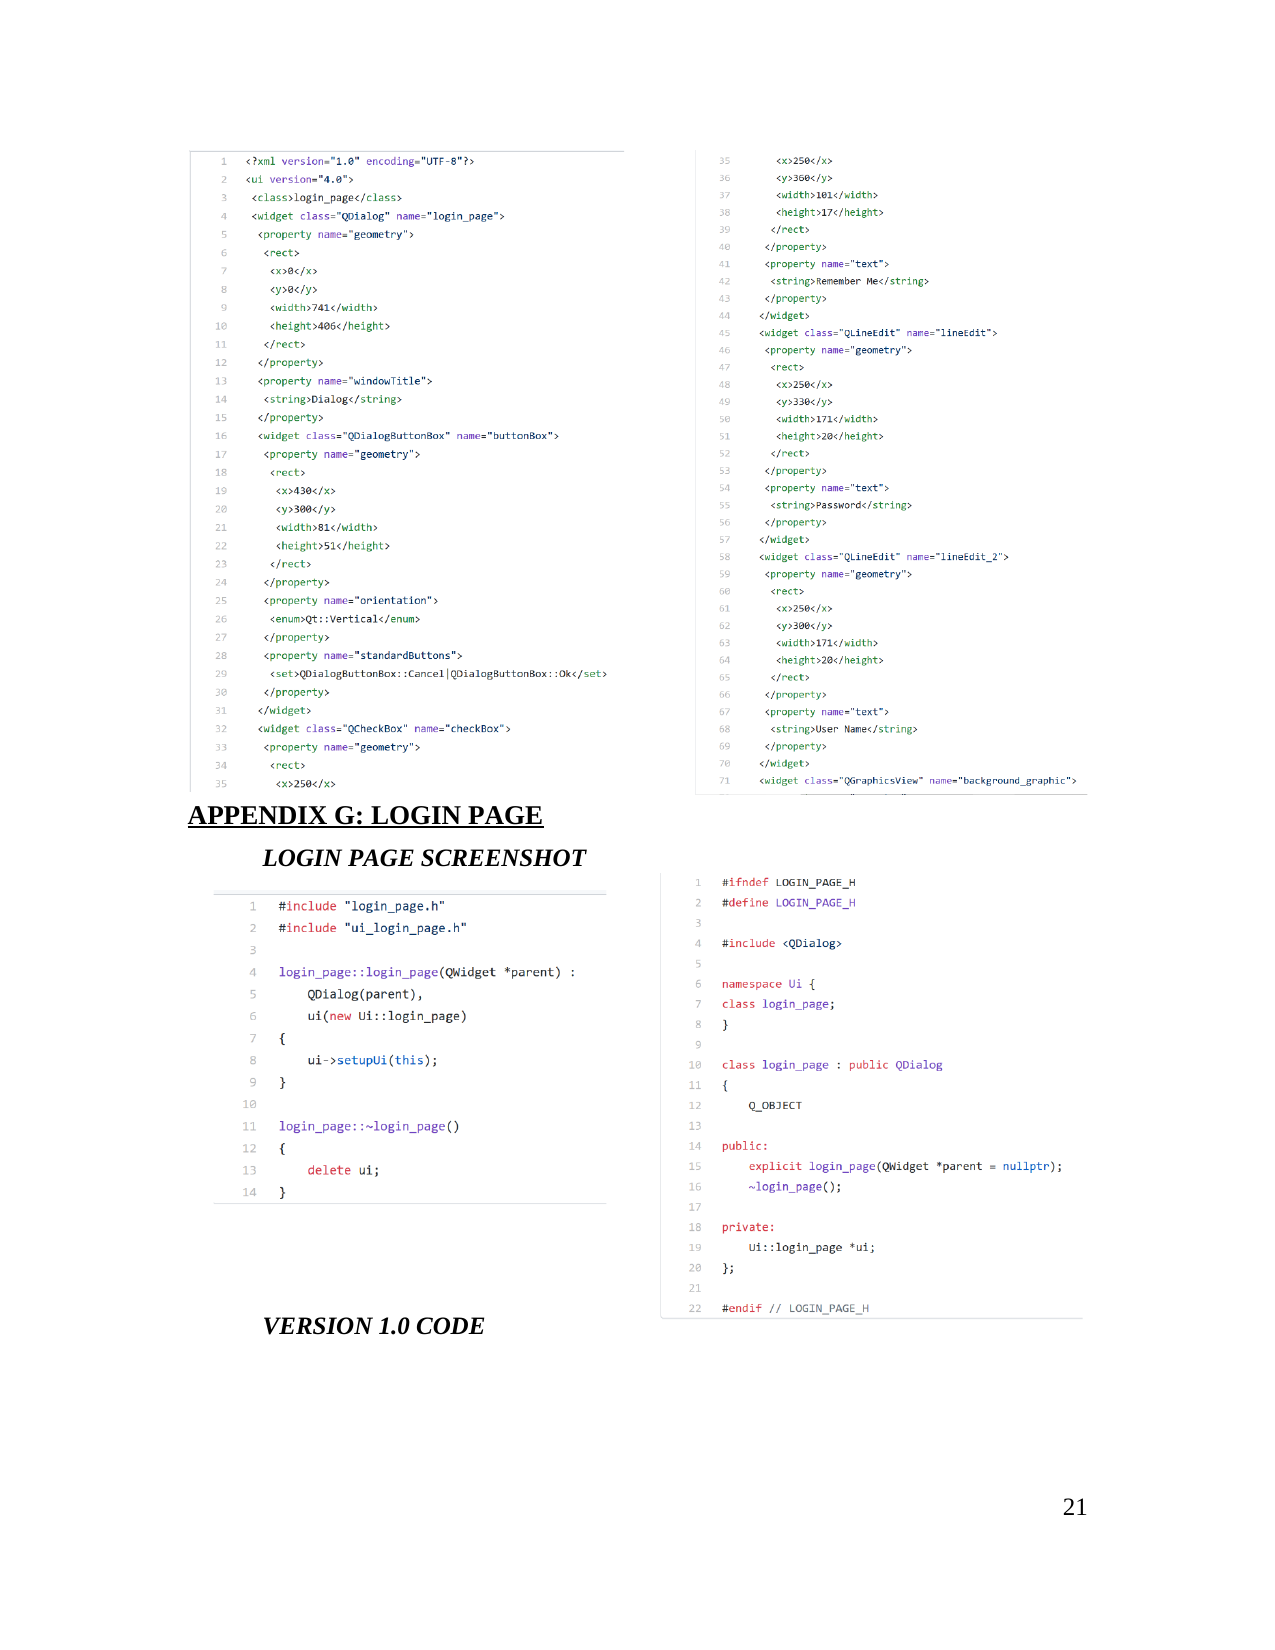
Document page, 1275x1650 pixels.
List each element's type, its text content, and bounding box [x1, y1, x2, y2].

picture [187, 150, 625, 792]
picture [695, 150, 1088, 795]
picture [660, 873, 1083, 1323]
subtitle Version 1.0 Code [262, 1311, 1087, 1340]
picture [213, 890, 607, 1212]
subtitle Login Page Screenshot [262, 843, 1087, 871]
